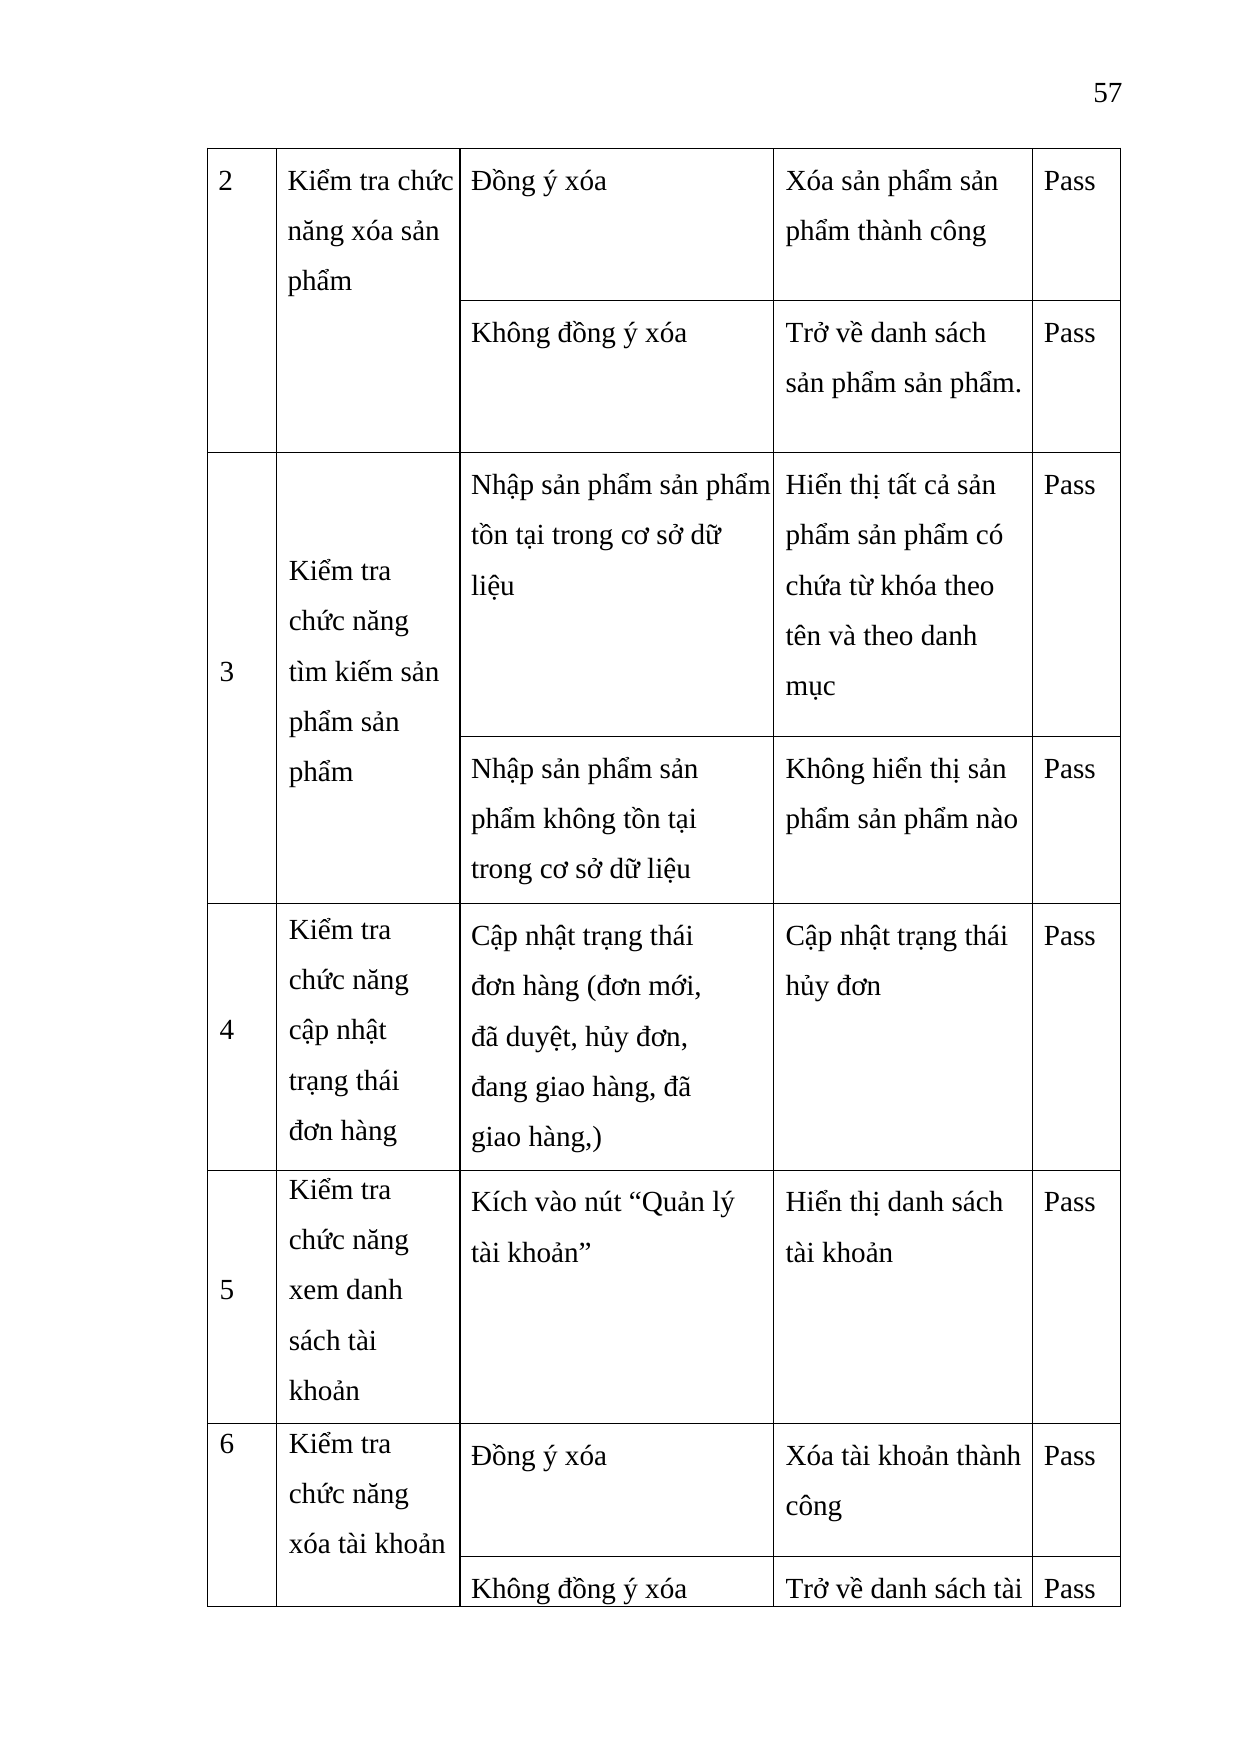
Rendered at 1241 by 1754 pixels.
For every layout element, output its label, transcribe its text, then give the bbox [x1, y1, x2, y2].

table_cell Hiển thị tất cả sản phẩm sản phẩm có chứa từ khóa theo tên và theo danh mục [774, 453, 1032, 736]
table_cell 6 [208, 1424, 276, 1606]
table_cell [774, 1557, 1032, 1606]
table_cell Xóa tài khoản thành công [774, 1424, 1032, 1556]
table_cell Đồng ý xóa [461, 149, 773, 300]
table_cell Pass [1033, 301, 1120, 452]
table_cell 2 [208, 149, 276, 452]
table_cell Pass [1033, 149, 1120, 300]
table_cell Đồng ý xóa [461, 1424, 773, 1556]
table_cell Pass [1033, 1557, 1120, 1606]
table_cell Không hiển thị sản phẩm sản phẩm nào [774, 737, 1032, 903]
table_cell Không đồng ý xóa [461, 1557, 773, 1606]
table_cell Nhập sản phẩm sản phẩm không tồn tại trong cơ sở dữ liệu [461, 737, 773, 903]
table_cell Pass [1033, 1424, 1120, 1556]
table_cell 4 [208, 904, 276, 1169]
table_cell Kiểm tra chức năng xóa sản phẩm [277, 149, 459, 452]
table_cell Kiểm tra chức năng cập nhật trạng thái đơn hàng [277, 904, 459, 1169]
table_cell Kiểm tra chức năng xem danh sách tài khoản [277, 1171, 459, 1423]
table_cell Hiển thị danh sách tài khoản [774, 1171, 1032, 1423]
table_cell Pass [1033, 1171, 1120, 1423]
table_cell Kiểm tra chức năng xóa tài khoản [277, 1424, 459, 1606]
table_cell Xóa sản phẩm sản phẩm thành công [774, 149, 1032, 300]
table_cell Pass [1033, 904, 1120, 1169]
table_cell Không đồng ý xóa [461, 301, 773, 452]
table_cell Cập nhật trạng thái hủy đơn [774, 904, 1032, 1169]
table_cell Cập nhật trạng thái đơn hàng (đơn mới, đã duyệt, hủy đơn, đang giao hàng, đã giao hàng,) [461, 904, 773, 1169]
table_cell Pass [1033, 737, 1120, 903]
table_cell Nhập sản phẩm sản phẩm tồn tại trong cơ sở dữ liệu [461, 453, 773, 736]
table_cell Trở về danh sách sản phẩm sản phẩm. [774, 301, 1032, 452]
table_cell Kiểm tra chức năng tìm kiếm sản phẩm sản phẩm [277, 453, 459, 903]
table_cell 3 [208, 453, 276, 903]
table_cell Pass [1033, 453, 1120, 736]
table_cell Kích vào nút “Quản lý tài khoản” [461, 1171, 773, 1423]
table_cell 5 [208, 1171, 276, 1423]
